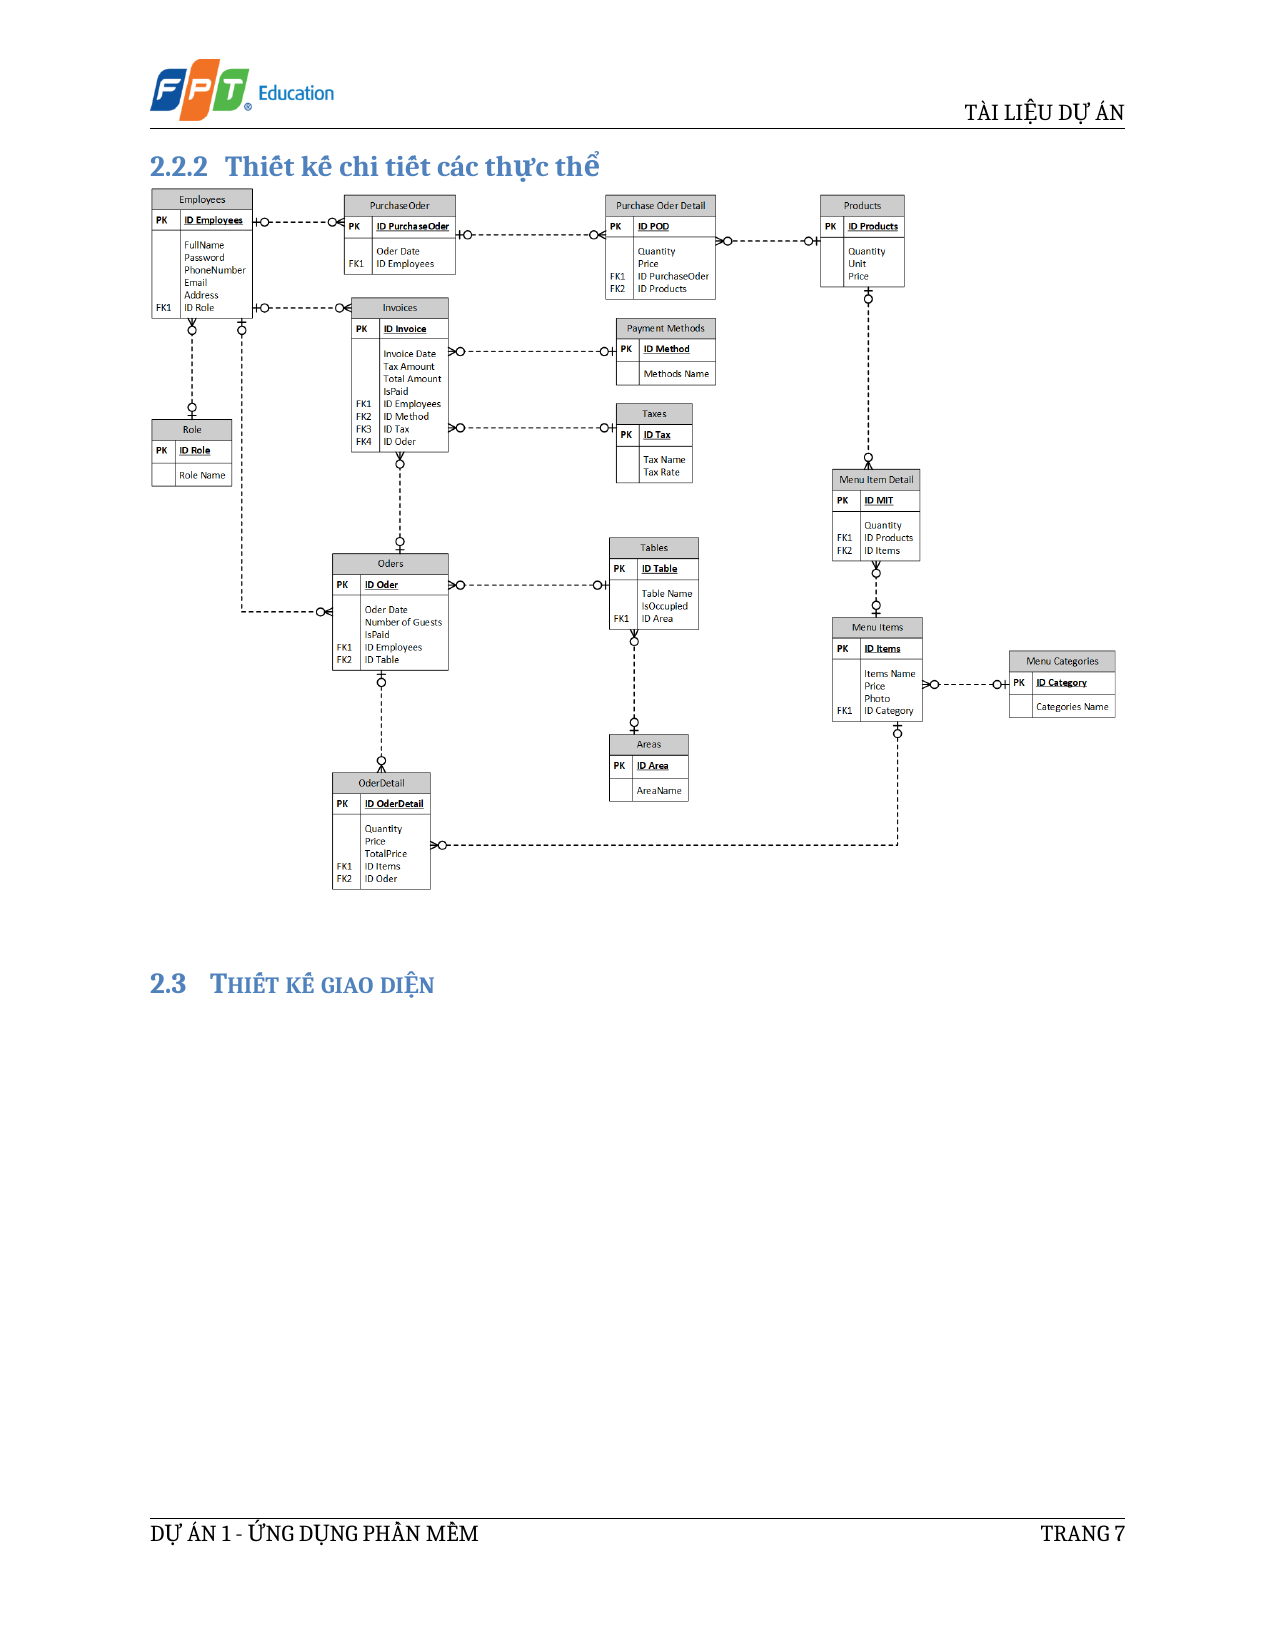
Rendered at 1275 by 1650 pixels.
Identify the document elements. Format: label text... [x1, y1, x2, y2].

picture [150, 59, 336, 121]
picture [150, 188, 1116, 890]
subtitle Thiết kế giao diện [150, 968, 1125, 1001]
subtitle Thiết kế chi tiết các thực thể [150, 150, 1125, 183]
